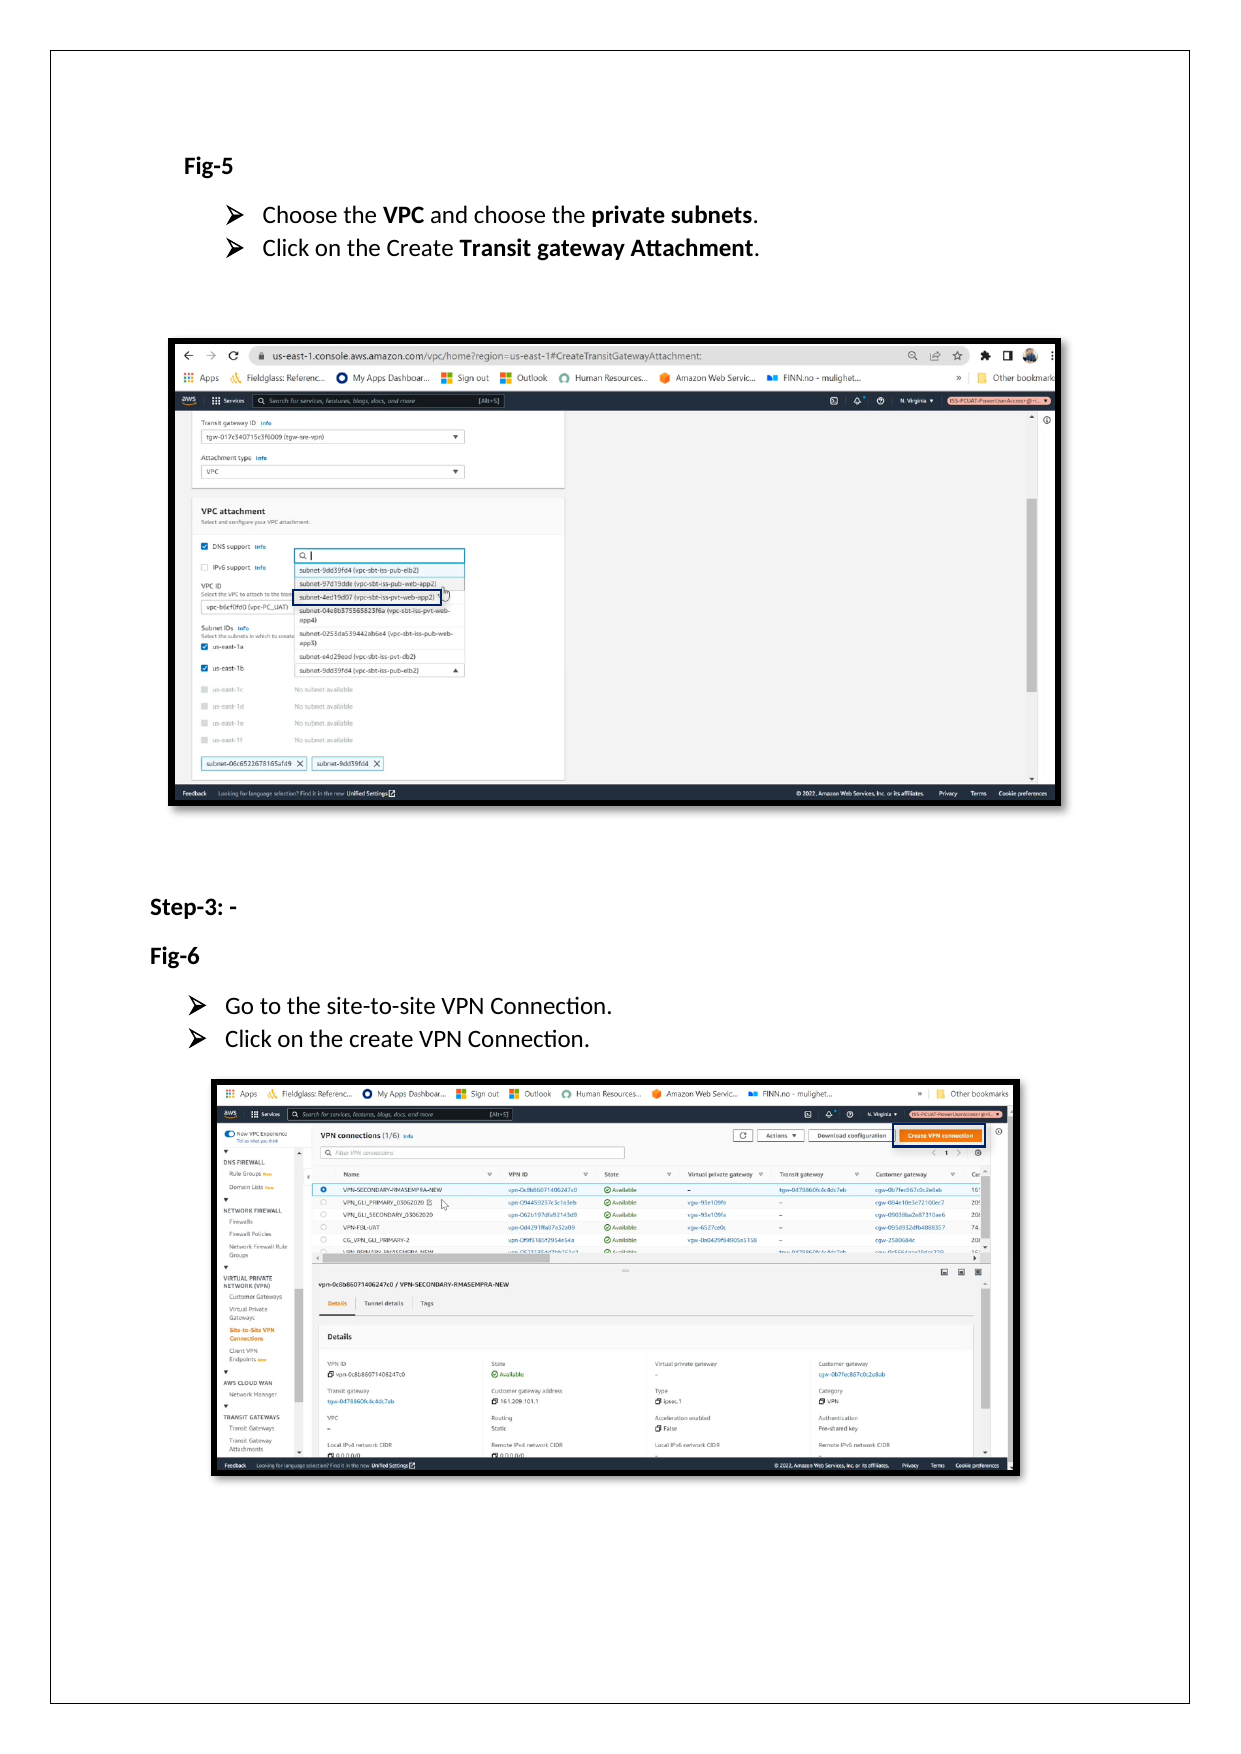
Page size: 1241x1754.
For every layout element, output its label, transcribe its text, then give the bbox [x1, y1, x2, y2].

text Step-3: - [150, 891, 1090, 921]
list Click on the Create Transit gateway Attachment. [225, 232, 1090, 263]
text Fig-5 [150, 150, 1090, 181]
picture [175, 344, 1055, 800]
list Choose the VPC and choose the private subnets. [225, 199, 1090, 230]
picture [217, 1085, 1013, 1470]
list Go to the site-to-site VPN Connection. [187, 990, 1090, 1021]
list Click on the create VPN Connection. [187, 1023, 1090, 1053]
text Fig-6 [150, 940, 1090, 971]
